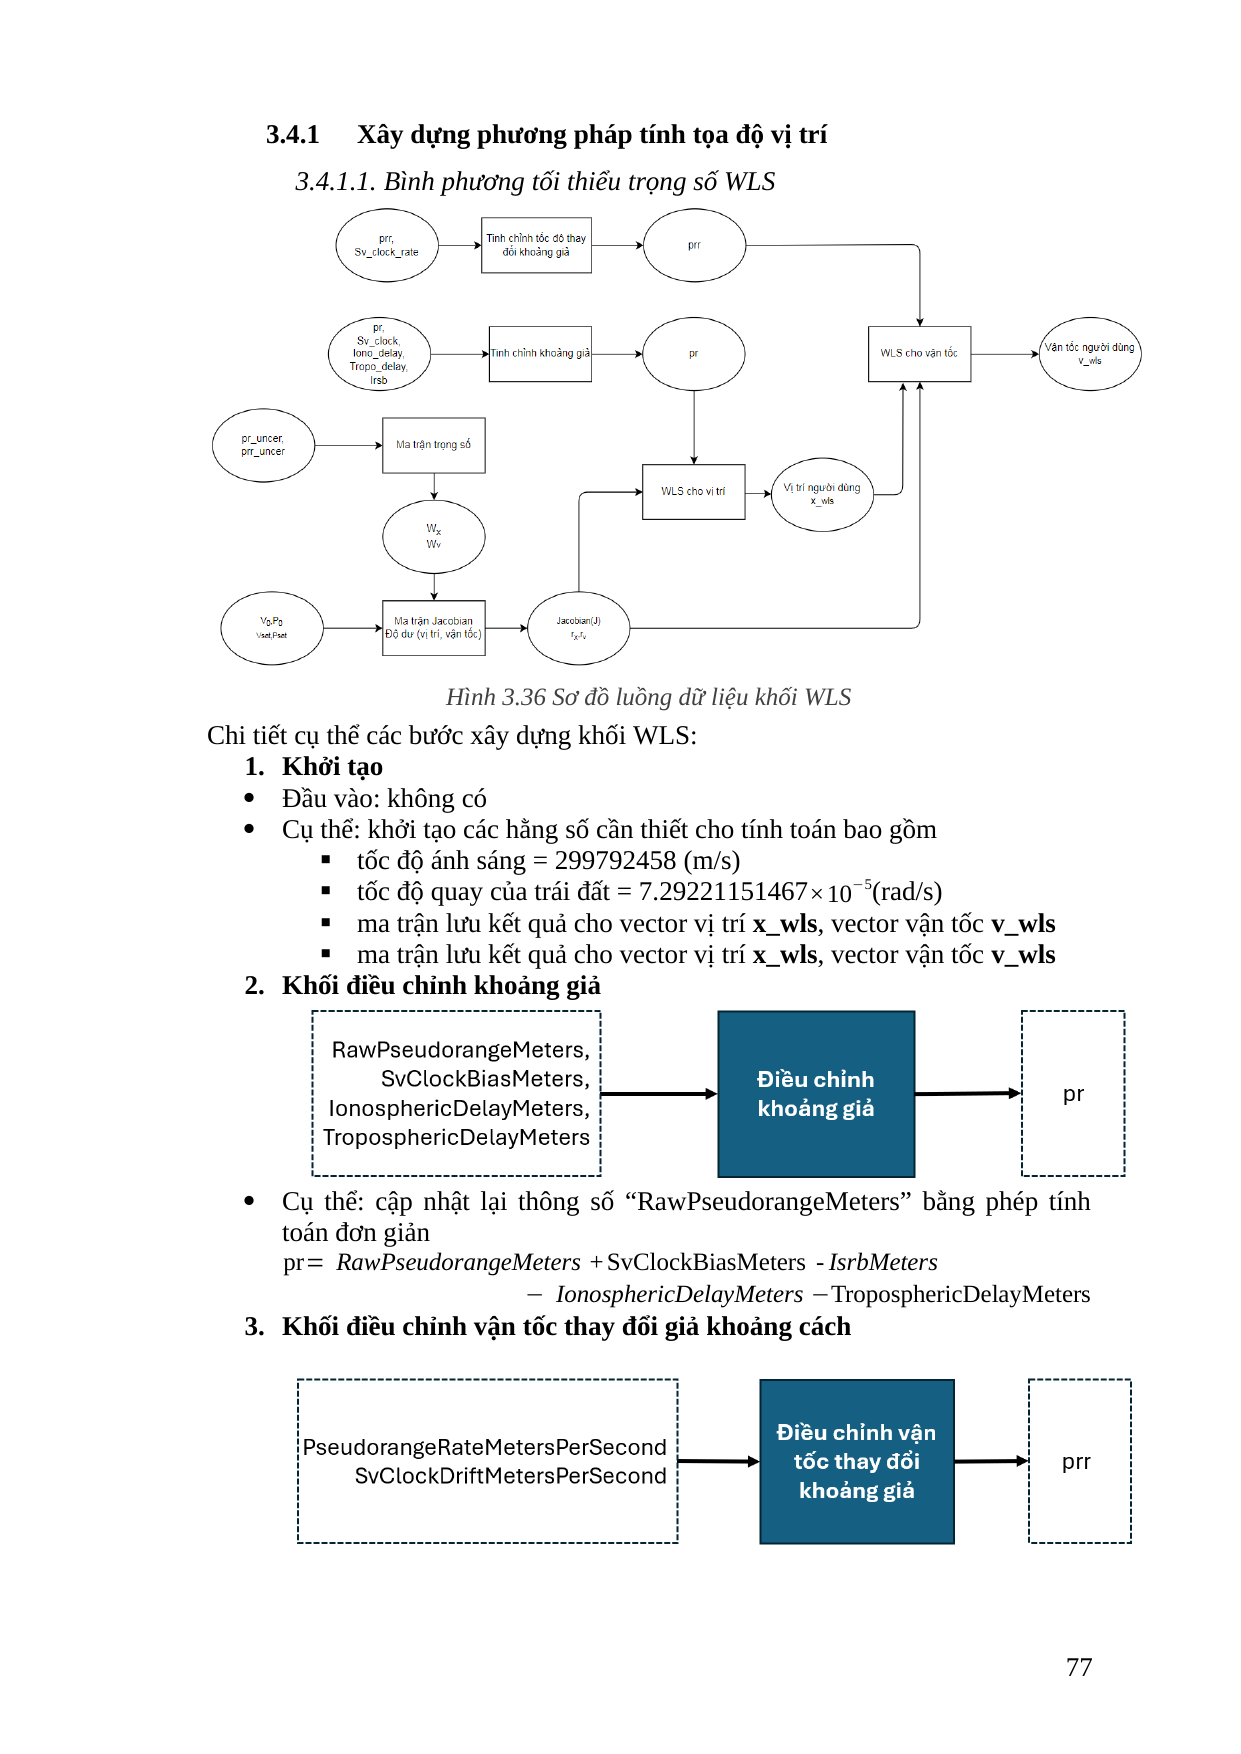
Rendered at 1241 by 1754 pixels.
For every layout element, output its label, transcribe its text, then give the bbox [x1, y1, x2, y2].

subtitle Bình phương tối thiểu trọng số WLS [207, 165, 1092, 196]
picture [281, 1343, 1168, 1584]
list tốc độ ánh sáng = 299792458 (m/s) [319, 844, 1092, 875]
list Cụ thể: cập nhật lại thông số “RawPseudorangeMeters” bằng phép tính toán đơn giản [244, 1185, 1092, 1247]
list tốc độ quay của trái đất = 7.29221151467(rad/s) [319, 875, 1092, 907]
list Đầu vào: không có [244, 782, 1092, 813]
picture [281, 1002, 1168, 1182]
text Chi tiết cụ thể các bước xây dựng khối WLS: [207, 719, 1092, 751]
list Khối điều chỉnh vận tốc thay đổi giả khoảng cách [244, 1310, 1092, 1341]
picture [206, 205, 1156, 673]
list ma trận lưu kết quả cho vector vị trí x_wls, vector vận tốc v_wls [319, 907, 1092, 938]
list Khối điều chỉnh khoảng giả [244, 969, 1092, 1000]
list ma trận lưu kết quả cho vector vị trí x_wls, vector vận tốc v_wls [319, 938, 1092, 969]
list Cụ thể: khởi tạo các hằng số cần thiết cho tính toán bao gồm [244, 813, 1092, 844]
list Khởi tạo [244, 751, 1092, 782]
subtitle Xây dựng phương pháp tính tọa độ vị trí [266, 118, 1092, 149]
